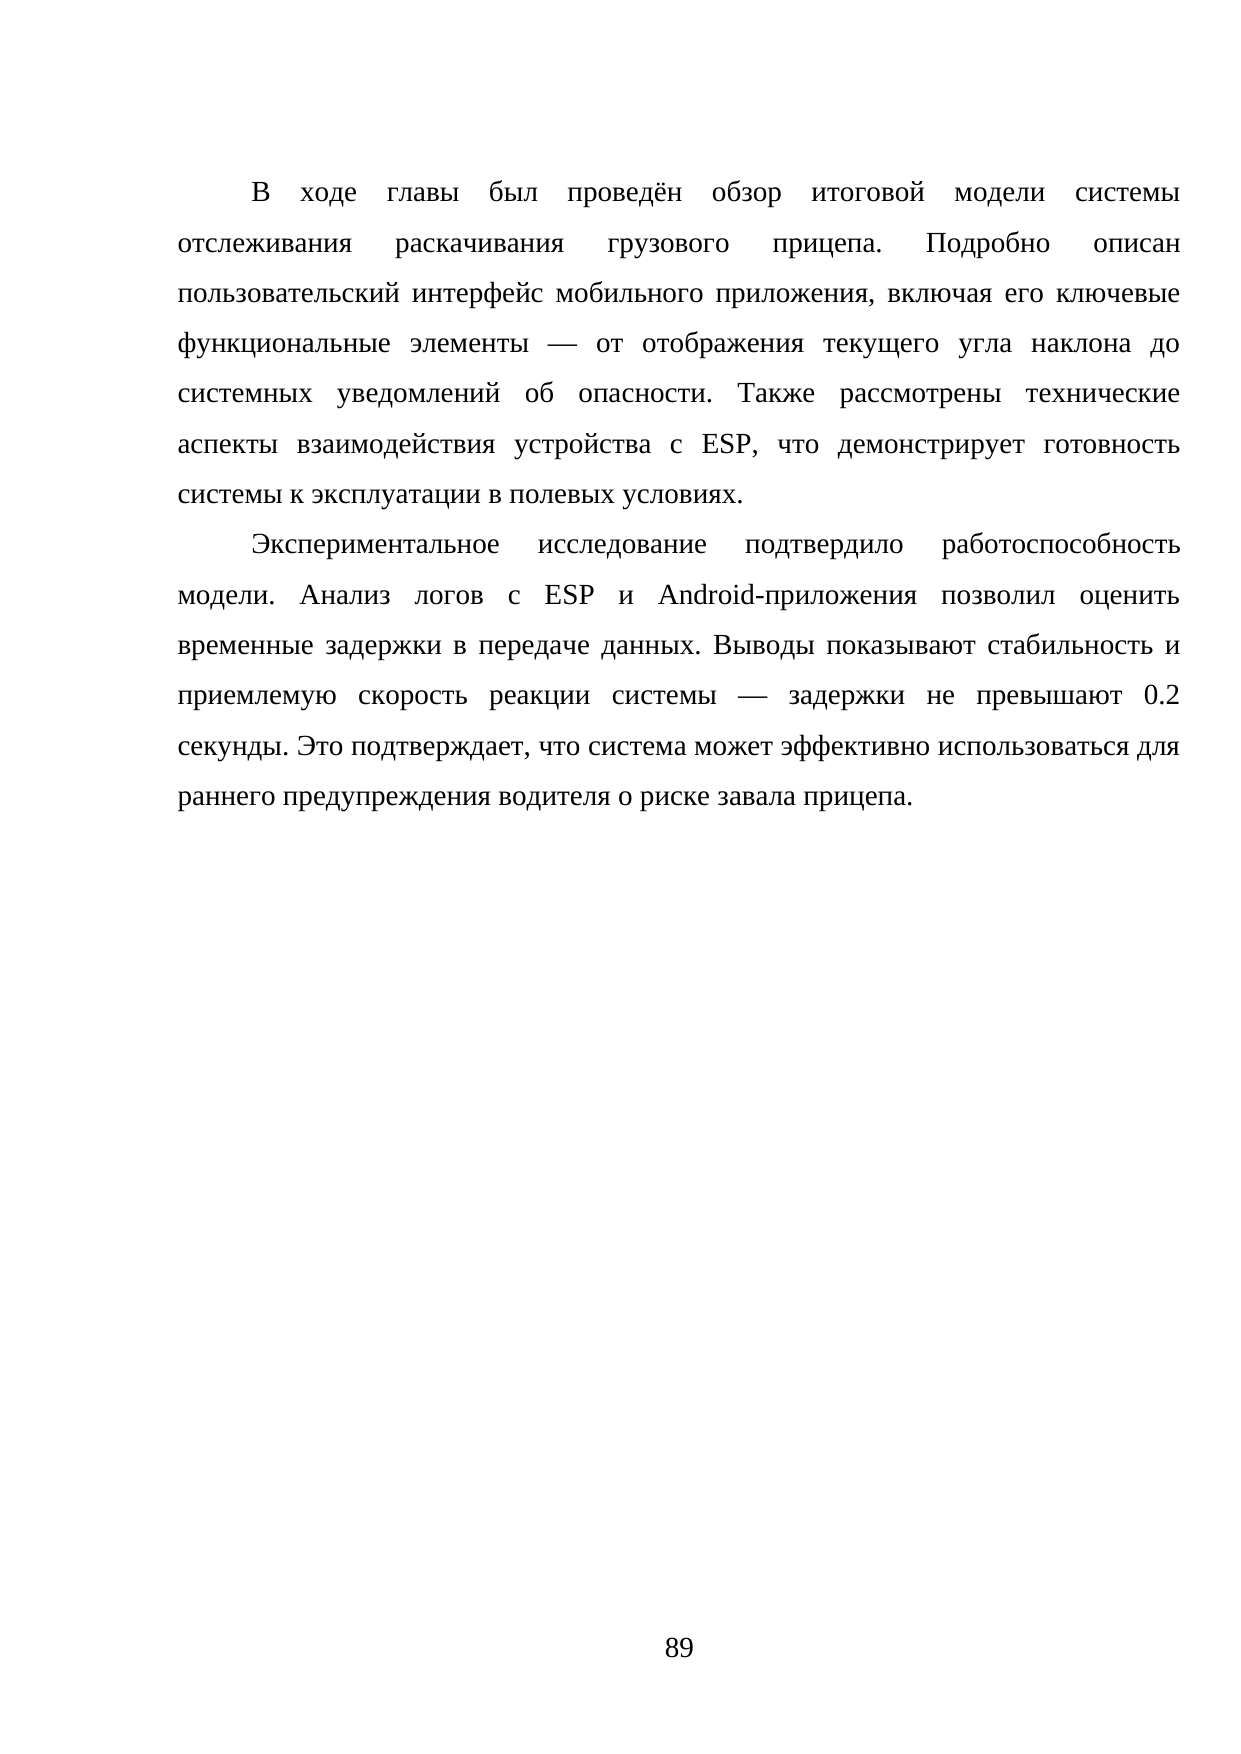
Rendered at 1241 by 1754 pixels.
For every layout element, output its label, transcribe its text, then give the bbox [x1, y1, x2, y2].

text В ходе главы был проведён обзор итоговой модели системы отслеживания раскачивания грузового прицепа. Подробно описан пользовательский интерфейс мобильного приложения, включая его ключевые функциональные элементы — от отображения текущего угла наклона до системных уведомлений об опасности. Также рассмотрены технические аспекты взаимодействия устройства с ESP, что демонстрирует готовность системы к эксплуатации в полевых условиях. [177, 174, 1181, 510]
text Экспериментальное исследование подтвердило работоспособность модели. Анализ логов с ESP и Android-приложения позволил оценить временные задержки в передаче данных. Выводы показывают стабильность и приемлемую скорость реакции системы — задержки не превышают 0.2 секунды. Это подтверждает, что система может эффективно использоваться для раннего предупреждения водителя о риске завала прицепа. [177, 527, 1181, 812]
